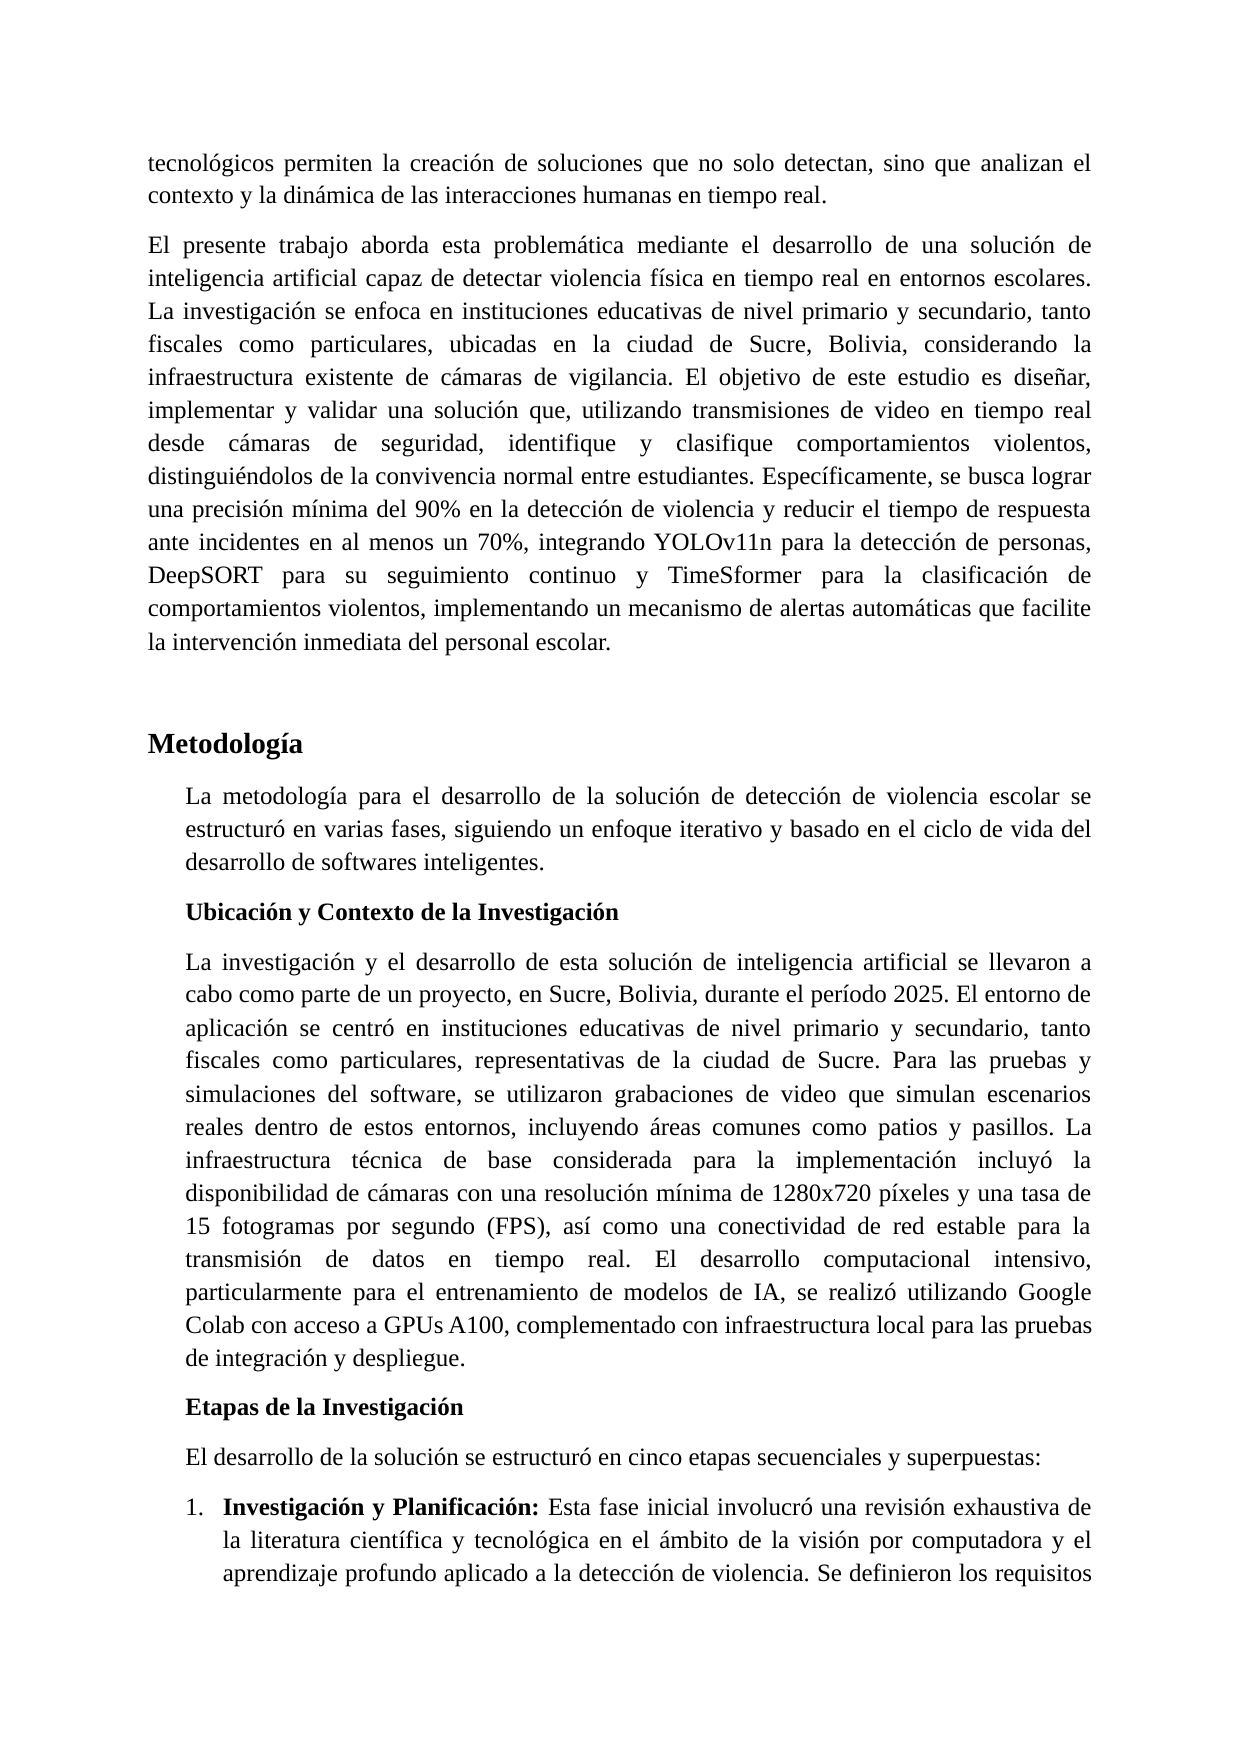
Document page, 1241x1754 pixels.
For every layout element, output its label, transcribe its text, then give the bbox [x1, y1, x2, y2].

text Ubicación y Contexto de la Investigación [185, 897, 1092, 926]
text La investigación y el desarrollo de esta solución de inteligencia artificial se llevaron a cabo como parte de un proyecto, en Sucre, Bolivia, durante el período 2025. El entorno de aplicación se centró en instituciones educativas de nivel primario y secundario, tanto fiscales como particulares, representativas de la ciudad de Sucre. Para las pruebas y simulaciones del software, se utilizaron grabaciones de video que simulan escenarios reales dentro de estos entornos, incluyendo áreas comunes como patios y pasillos. La infraestructura técnica de base considerada para la implementación incluyó la disponibilidad de cámaras con una resolución mínima de 1280x720 píxeles y una tasa de 15 fotogramas por segundo (FPS), así como una conectividad de red estable para la transmisión de datos en tiempo real. El desarrollo computacional intensivo, particularmente para el entrenamiento de modelos de IA, se realizó utilizando Google Colab con acceso a GPUs A100, complementado con infraestructura local para las pruebas de integración y despliegue. [185, 947, 1092, 1372]
text El presente trabajo aborda esta problemática mediante el desarrollo de una solución de inteligencia artificial capaz de detectar violencia física en tiempo real en entornos escolares. La investigación se enfoca en instituciones educativas de nivel primario y secundario, tanto fiscales como particulares, ubicadas en la ciudad de Sucre, Bolivia, considerando la infraestructura existente de cámaras de vigilancia. El objetivo de este estudio es diseñar, implementar y validar una solución que, utilizando transmisiones de video en tiempo real desde cámaras de seguridad, identifique y clasifique comportamientos violentos, distinguiéndolos de la convivencia normal entre estudiantes. Específicamente, se busca lograr una precisión mínima del 90% en la detección de violencia y reducir el tiempo de respuesta ante incidentes en al menos un 70%, integrando YOLOv11n para la detección de personas, DeepSORT para su seguimiento continuo y TimeSformer para la clasificación de comportamientos violentos, implementando un mecanismo de alertas automáticas que facilite la intervención inmediata del personal escolar. [148, 230, 1092, 655]
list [185, 1492, 1092, 1587]
text El desarrollo de la solución se estructuró en cinco etapas secuenciales y superpuestas: [185, 1442, 1092, 1471]
text La metodología para el desarrollo de la solución de detección de violencia escolar se estructuró en varias fases, siguiendo un enfoque iterativo y basado en el ciclo de vida del desarrollo de softwares inteligentes. [185, 781, 1092, 876]
text Etapas de la Investigación [185, 1392, 1092, 1421]
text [148, 148, 1092, 209]
text Metodología [148, 726, 1092, 759]
